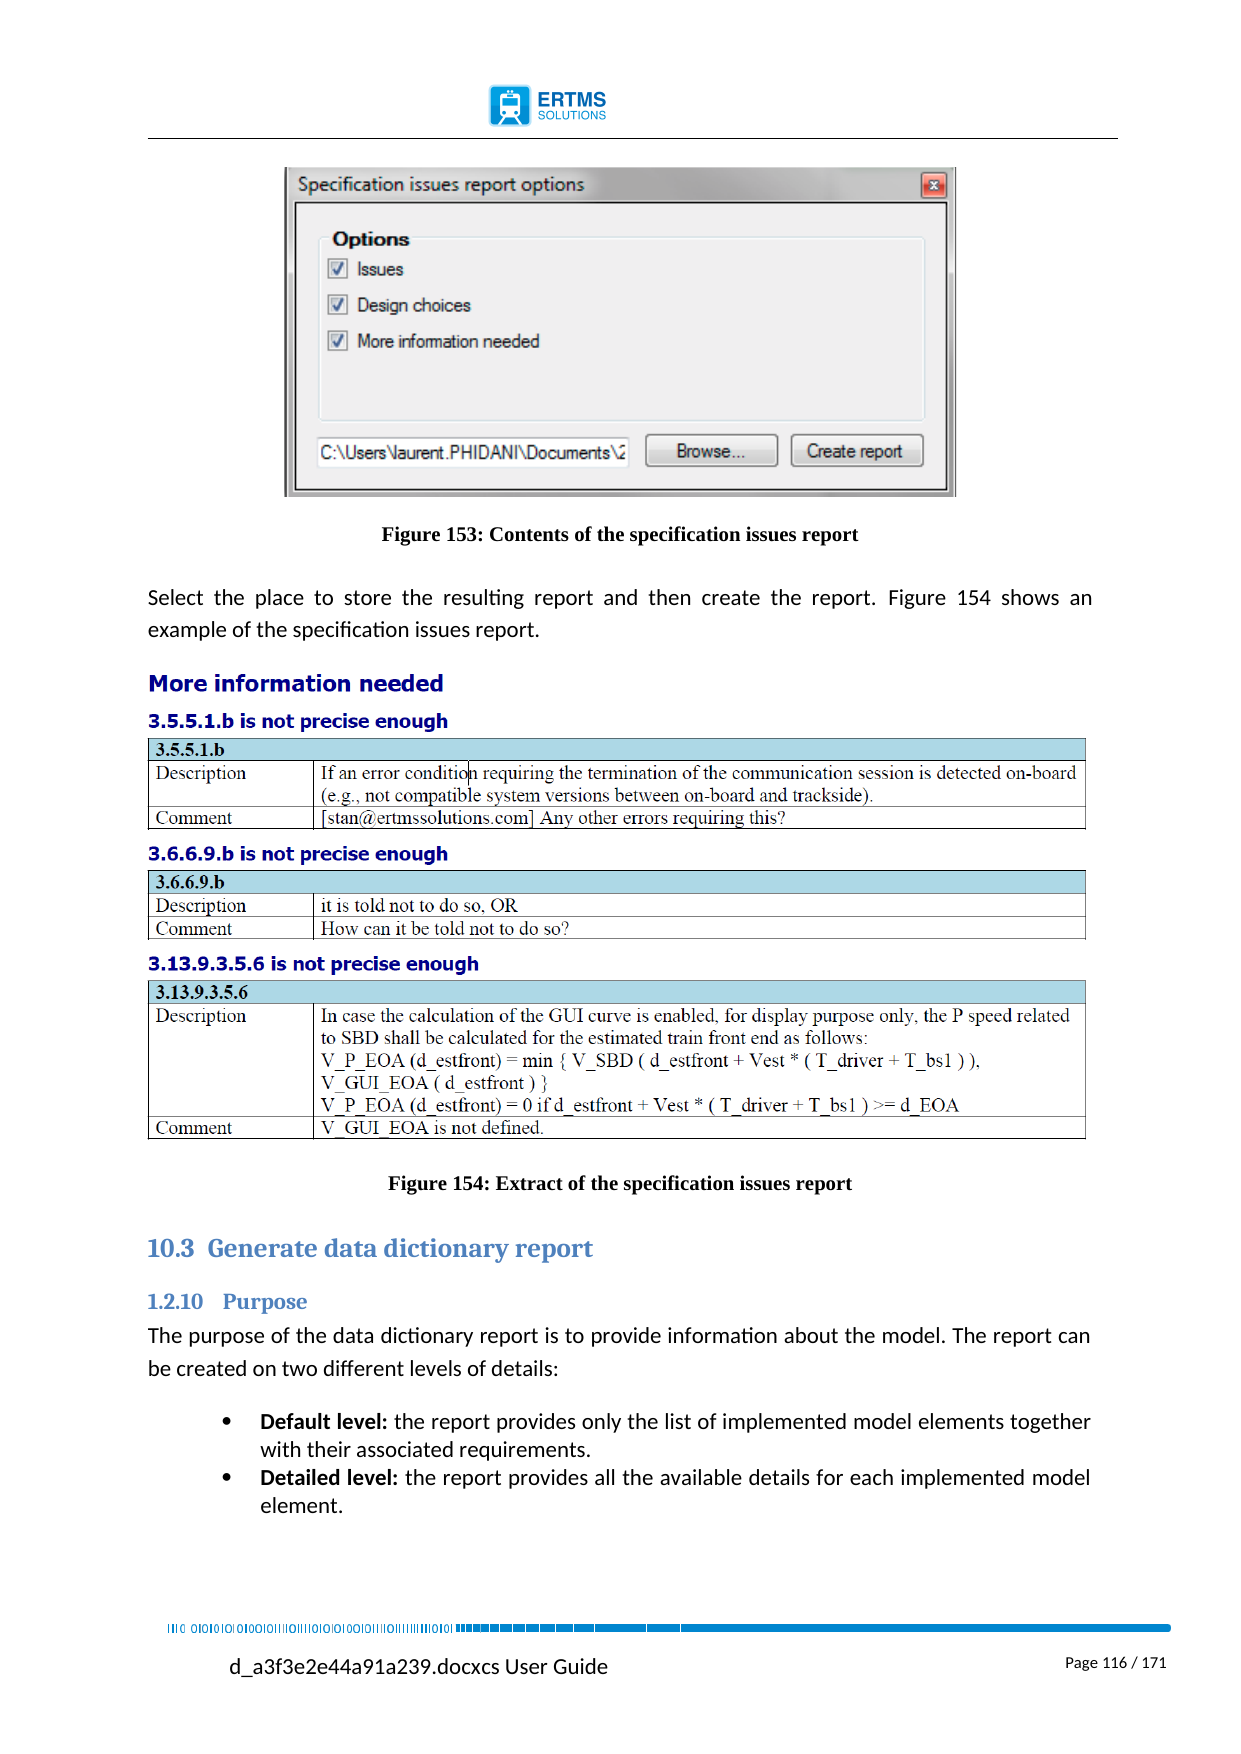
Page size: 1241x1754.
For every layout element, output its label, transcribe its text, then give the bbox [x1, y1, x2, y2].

picture [167, 1624, 1171, 1633]
picture [477, 73, 617, 138]
picture [147, 668, 1093, 1147]
text The purpose of the data dictionary report is to provide information about the model. The report can be created on two different levels of details: [148, 1322, 1093, 1382]
subtitle Purpose [148, 1289, 1093, 1315]
picture [284, 167, 957, 497]
list Default level: the report provides only the list of implemented model elements together with their associated requirements. [223, 1407, 1093, 1463]
list Detailed level: the report provides all the available details for each implemented model element. [223, 1463, 1093, 1519]
subtitle Generate data dictionary report [148, 1233, 1093, 1264]
